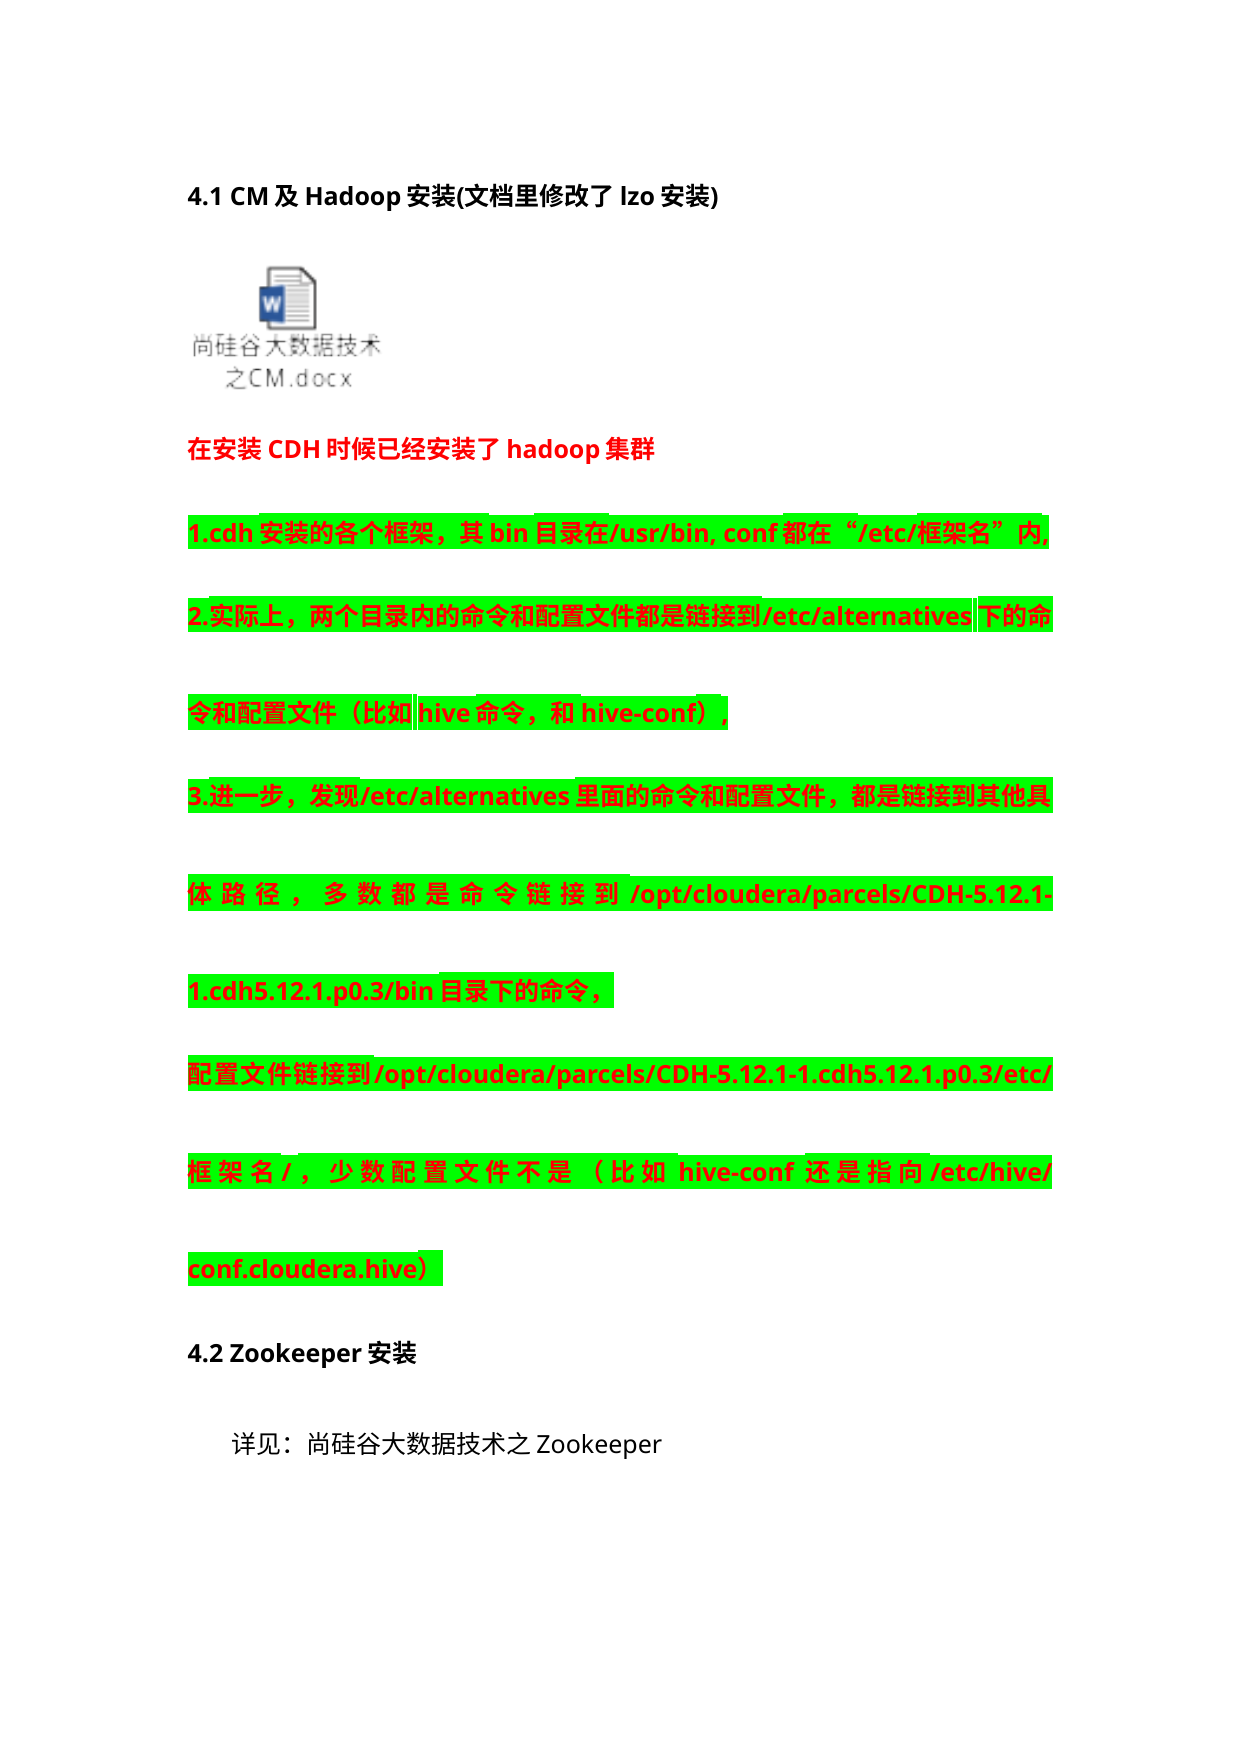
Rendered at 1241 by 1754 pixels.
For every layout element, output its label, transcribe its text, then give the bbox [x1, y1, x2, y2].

text 在安装CDH时候已经安装了hadoop集群 [187, 416, 1053, 481]
text 3.进一步，发现/etc/alternatives里面的命令和配置文件，都是链接到其他具体路径，多数都是命令链接到/opt/cloudera/parcels/CDH-5.12.1-1.cdh5.12.1.p0.3/bin目录下的命令， [187, 892, 1053, 1022]
subtitle 4.2 Zookeeper安装 [187, 1319, 1053, 1384]
text 配置文件链接到/opt/cloudera/parcels/CDH-5.12.1-1.cdh5.12.1.p0.3/etc/框架名/，少数配置文件不是（比如hive-conf还是指向/etc/hive/conf.cloudera.hive） [187, 1041, 1053, 1301]
text 2.实际上，两个目录内的命令和配置文件都是链接到/etc/alternatives下的命令和配置文件（比如hive命令，和hive-conf）, [187, 582, 1053, 744]
subtitle 4.1 CM及Hadoop安装(文档里修改了lzo安装) [187, 162, 1053, 227]
text 3.进一步，发现/etc/alternatives里面的命令和配置文件，都是链接到其他具体路径，多数都是命令链接到/opt/cloudera/parcels/CDH-5.12.1-1.cdh5.12.1.p0.3/bin目录下的命令， [187, 762, 1053, 891]
text 详见：尚硅谷大数据技术之Zookeeper [187, 1410, 1053, 1475]
text 1.cdh安装的各个框架，其bin目录在/usr/bin, conf都在“/etc/框架名”内, [187, 499, 1053, 564]
